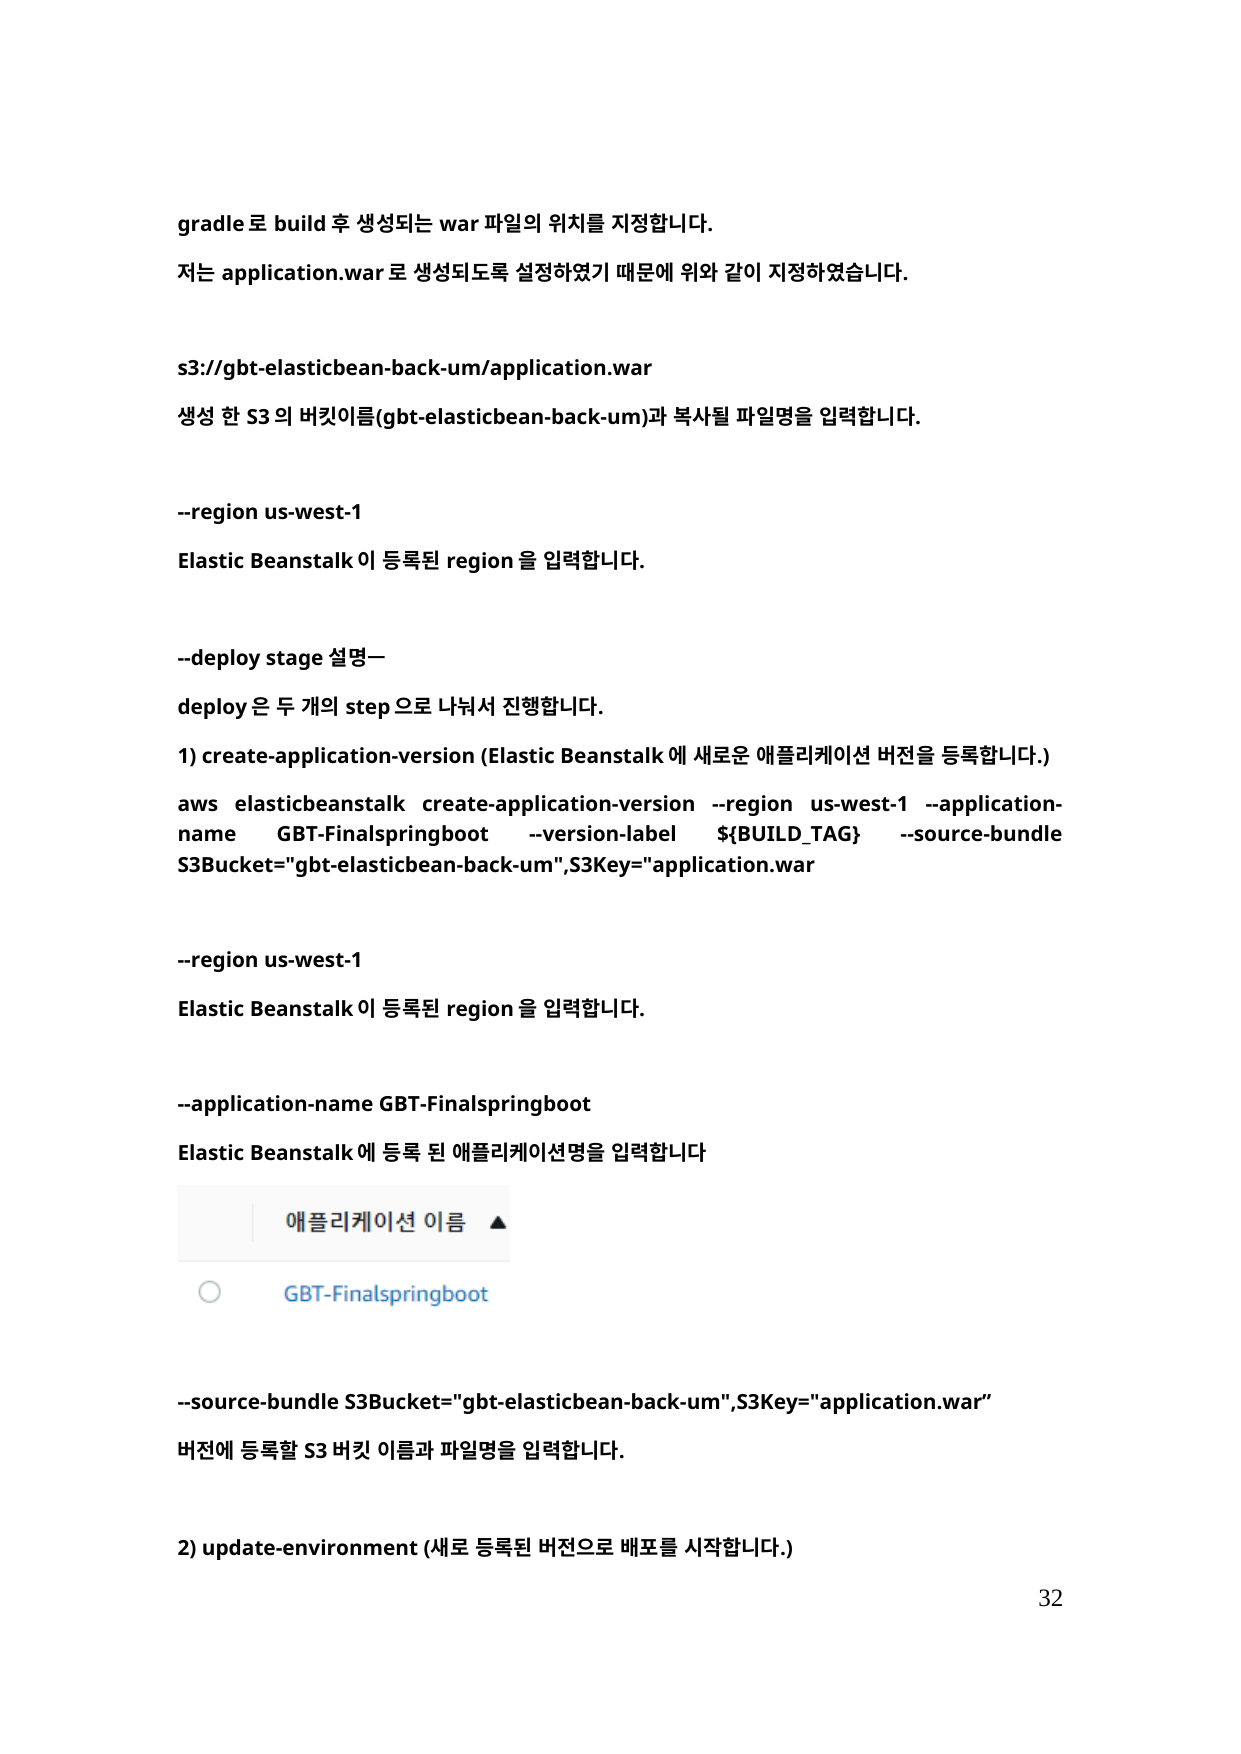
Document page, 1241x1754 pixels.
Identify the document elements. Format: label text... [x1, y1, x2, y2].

text deploy은 두 개의 step으로 나눠서 진행합니다. [177, 690, 1063, 720]
text s3://gbt-elasticbean-back-um/application.war [177, 353, 1063, 381]
text 저는 application.war로 생성되도록 설정하였기 때문에 위와 같이 지정하였습니다. [177, 256, 1063, 286]
text --region us-west-1 [177, 497, 1063, 525]
text 2) update-environment (새로 등록된 버전으로 배포를 시작합니다.) [177, 1531, 1063, 1562]
text aws elasticbeanstalk create-application-version --region us-west-1 --application-name GBT-Finalspringboot --version-label ${BUILD_TAG} --source-bundle S3Bucket="gbt-elasticbean-back-um",S3Key="application.war [177, 789, 1063, 878]
picture [177, 1185, 510, 1322]
text 버전에 등록할 S3 버킷 이름과 파일명을 입력합니다. [177, 1435, 1063, 1465]
text --region us-west-1 [177, 945, 1063, 973]
text --source-bundle S3Bucket="gbt-elasticbean-back-um",S3Key="application.war” [177, 1387, 1063, 1416]
text 1) create-application-version (Elastic Beanstalk에 새로운 애플리케이션 버전을 등록합니다.) [177, 739, 1063, 770]
text --application-name GBT-Finalspringboot [177, 1089, 1063, 1117]
text --deploy stage 설명— [177, 641, 1063, 671]
text Elastic Beanstalk이 등록된 region을 입력합니다. [177, 992, 1063, 1022]
text Elastic Beanstalk에 등록 된 애플리케이션명을 입력합니다 [177, 1136, 1063, 1166]
text Elastic Beanstalk이 등록된 region을 입력합니다. [177, 544, 1063, 574]
text 생성 한 S3의 버킷이름(gbt-elasticbean-back-um)과 복사될 파일명을 입력합니다. [177, 400, 1063, 430]
text gradle로 build 후 생성되는 war 파일의 위치를 지정합니다. [177, 207, 1063, 237]
